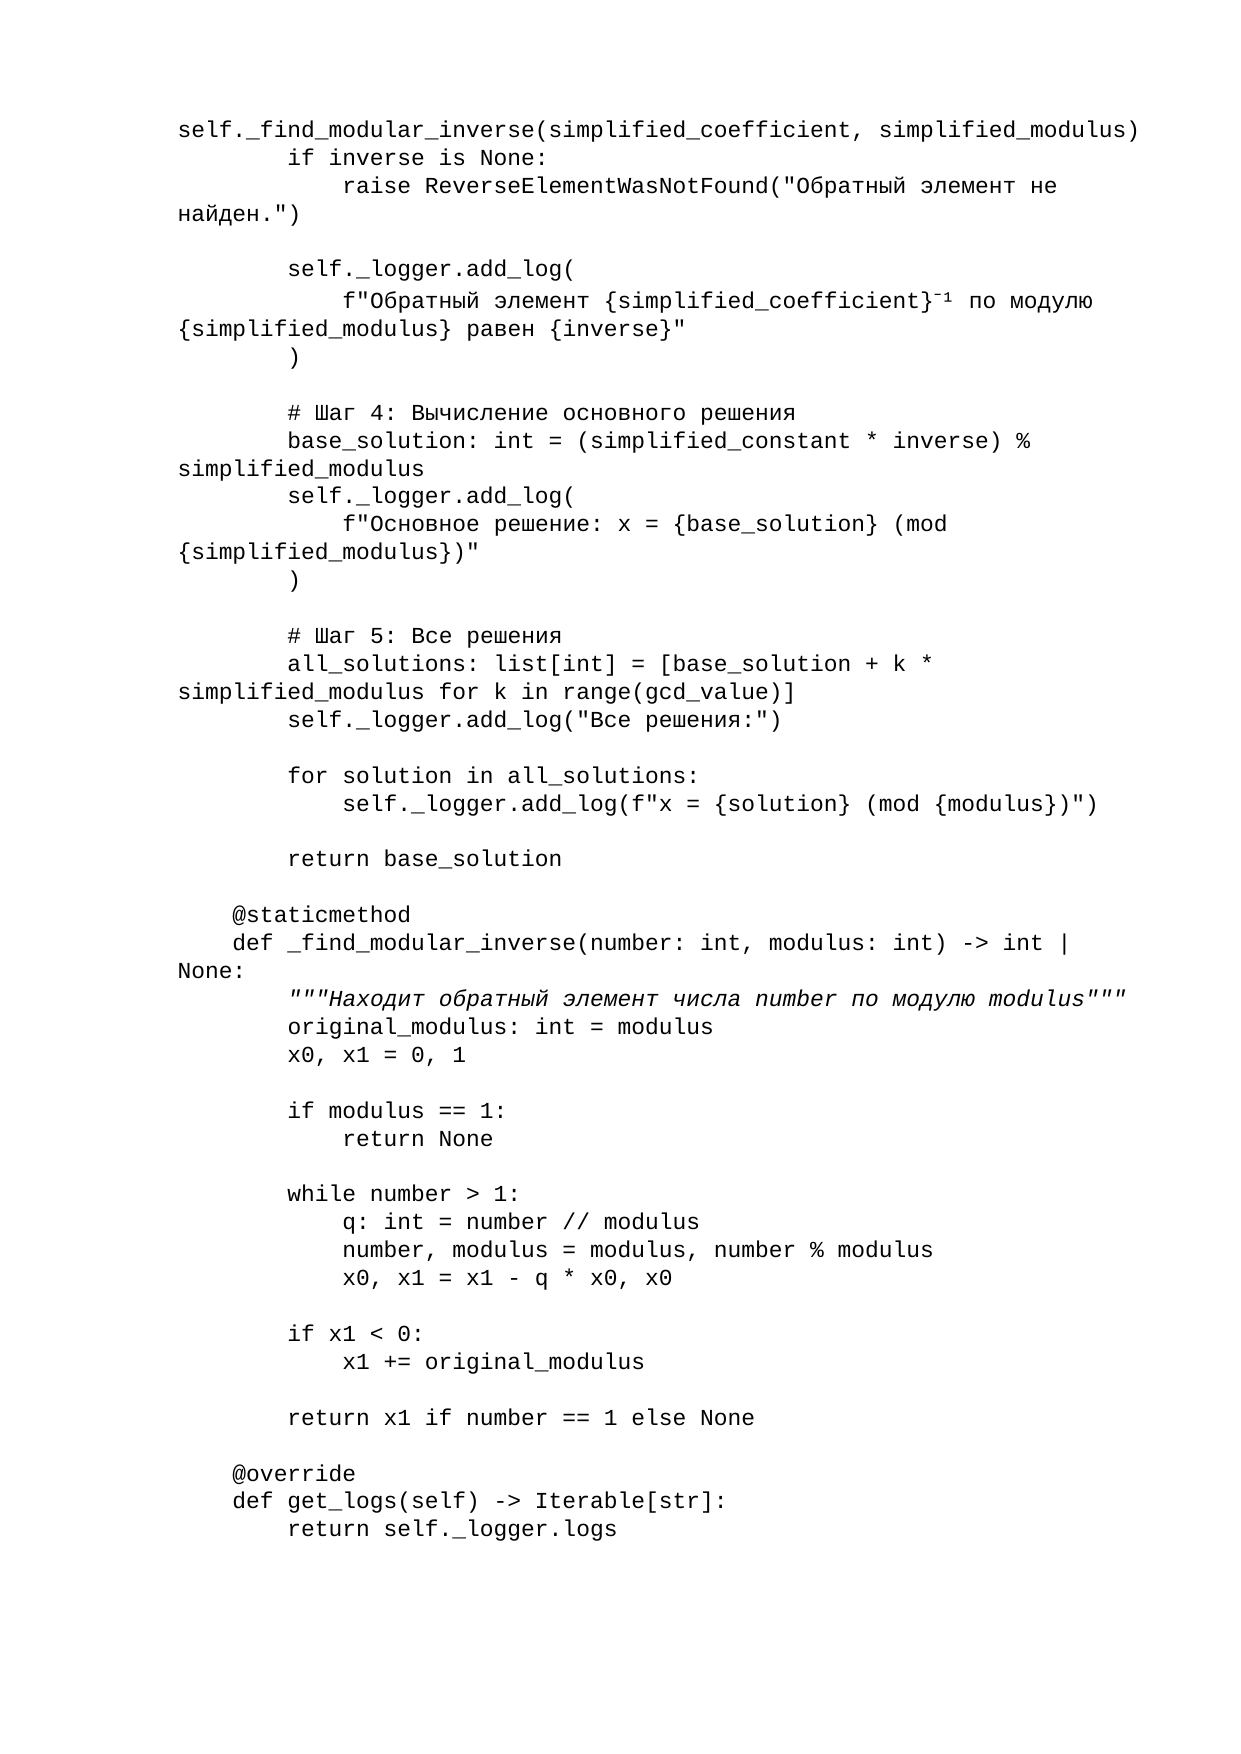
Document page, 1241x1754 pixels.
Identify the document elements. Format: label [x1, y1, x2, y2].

text [177, 118, 1152, 1544]
